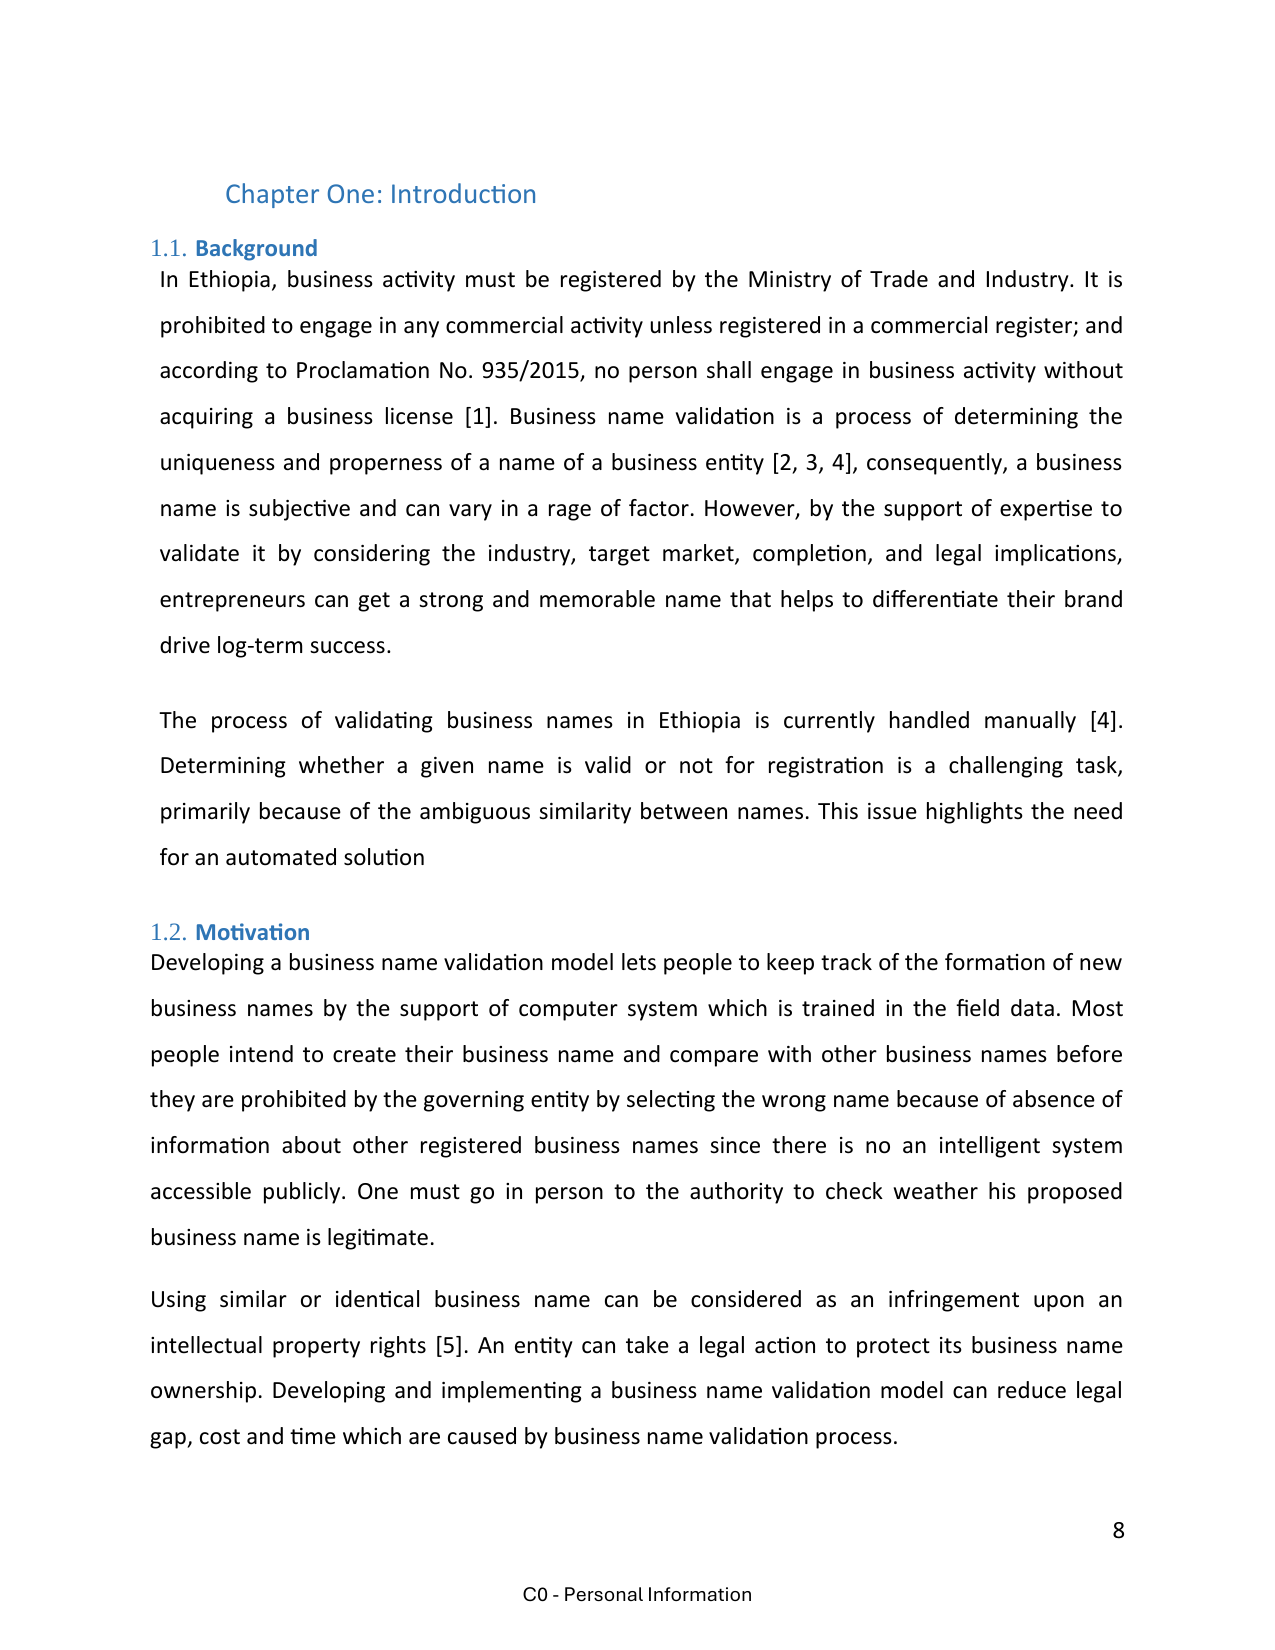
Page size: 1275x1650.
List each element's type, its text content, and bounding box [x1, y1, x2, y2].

text Developing a business name validation model lets people to keep track of the formation of new business names by the support of computer system which is trained in the field data. Most people intend to create their business name and compare with other business names before they are prohibited by the governing entity by selecting the wrong name because of absence of information about other registered business names since there is no an intelligent system accessible publicly. One must go in person to the authority to check weather his proposed business name is legitimate. [150, 946, 1125, 1251]
subtitle Chapter One: Introduction [225, 175, 1125, 211]
text Using similar or identical business name can be considered as an infringement upon an intellectual property rights [5]. An entity can take a legal action to protect its business name ownership. Developing and implementing a business name validation model can reduce legal gap, cost and time which are caused by business name validation process. [150, 1283, 1125, 1451]
text In Ethiopia, business activity must be registered by the Ministry of Trade and Industry. It is prohibited to engage in any commercial activity unless registered in a commercial register; and according to Proclamation No. 935/2015, no person shall engage in business activity without acquiring a business license [1]. Business name validation is a process of determining the uniqueness and properness of a name of a business entity [2, 3, 4], consequently, a business name is subjective and can vary in a rage of factor. However, by the support of expertise to validate it by considering the industry, target market, completion, and legal implications, entrepreneurs can get a strong and memorable name that helps to differentiate their brand drive log-term success. [159, 263, 1125, 659]
subtitle Background [150, 233, 1125, 263]
text The process of validating business names in Ethiopia is currently handled manually [4]. Determining whether a given name is valid or not for registration is a challenging task, primarily because of the ambiguous similarity between names. This issue highlights the need for an automated solution [159, 704, 1125, 872]
subtitle Motivation [150, 916, 1125, 946]
